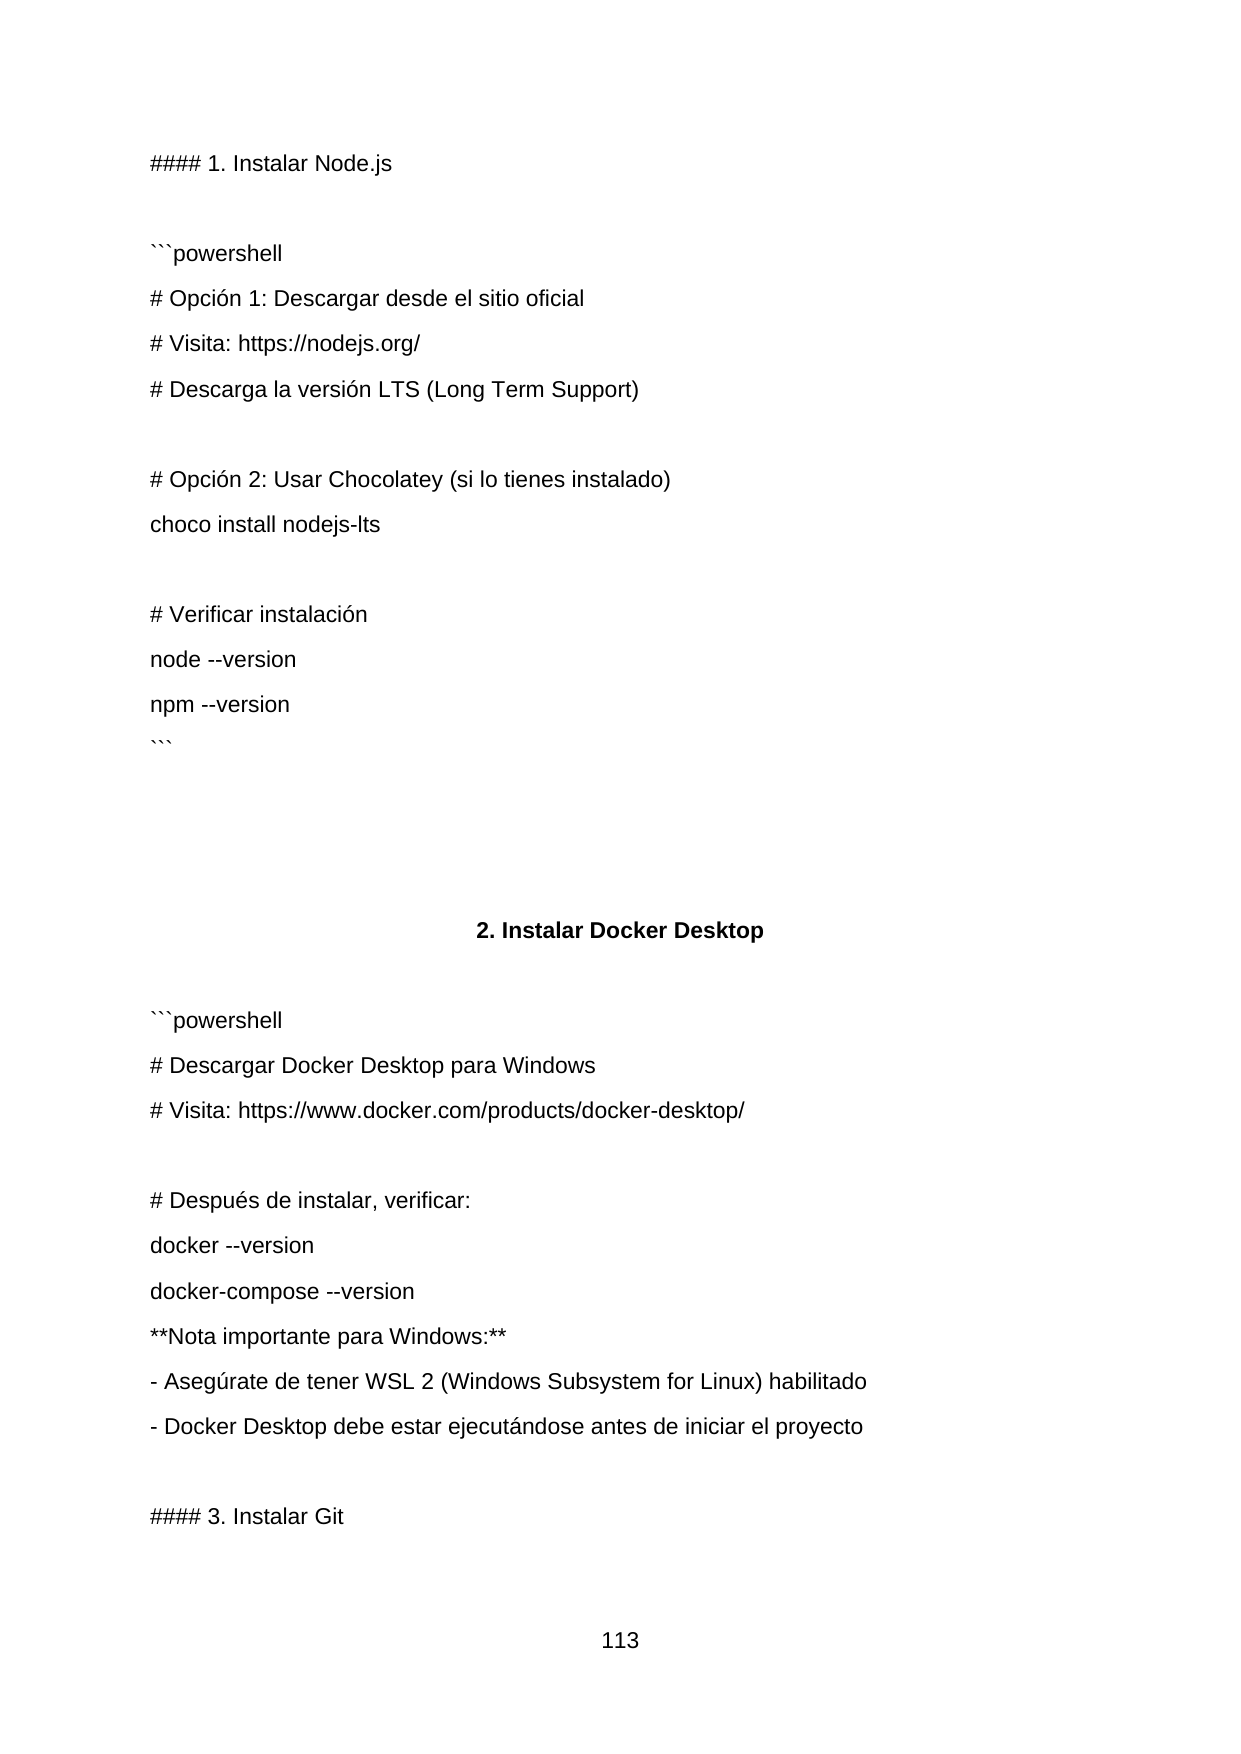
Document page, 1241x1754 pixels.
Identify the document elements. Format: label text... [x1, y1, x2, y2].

text #### 1. Instalar Node.js [150, 150, 1090, 176]
text # Después de instalar, verificar: [150, 1187, 1090, 1214]
text choco install nodejs-lts [150, 511, 1090, 537]
text ``` [150, 736, 1090, 763]
text - Docker Desktop debe estar ejecutándose antes de iniciar el proyecto [150, 1413, 1090, 1439]
text # Descargar Docker Desktop para Windows [150, 1052, 1090, 1078]
text # Visita: https://nodejs.org/ [150, 330, 1090, 357]
text #### 3. Instalar Git [150, 1503, 1090, 1529]
text ```powershell [150, 240, 1090, 267]
text **Nota importante para Windows:** [150, 1323, 1090, 1349]
text # Opción 1: Descargar desde el sitio oficial [150, 285, 1090, 312]
text ```powershell [150, 1007, 1090, 1033]
text # Descarga la versión LTS (Long Term Support) [150, 376, 1090, 402]
text # Verificar instalación [150, 601, 1090, 627]
text node --version [150, 646, 1090, 672]
text npm --version [150, 691, 1090, 718]
text # Visita: https://www.docker.com/products/docker-desktop/ [150, 1097, 1090, 1123]
text docker-compose --version [150, 1278, 1090, 1304]
text 2. Instalar Docker Desktop [150, 917, 1090, 943]
text docker --version [150, 1232, 1090, 1259]
text - Asegúrate de tener WSL 2 (Windows Subsystem for Linux) habilitado [150, 1368, 1090, 1394]
text # Opción 2: Usar Chocolatey (si lo tienes instalado) [150, 466, 1090, 492]
